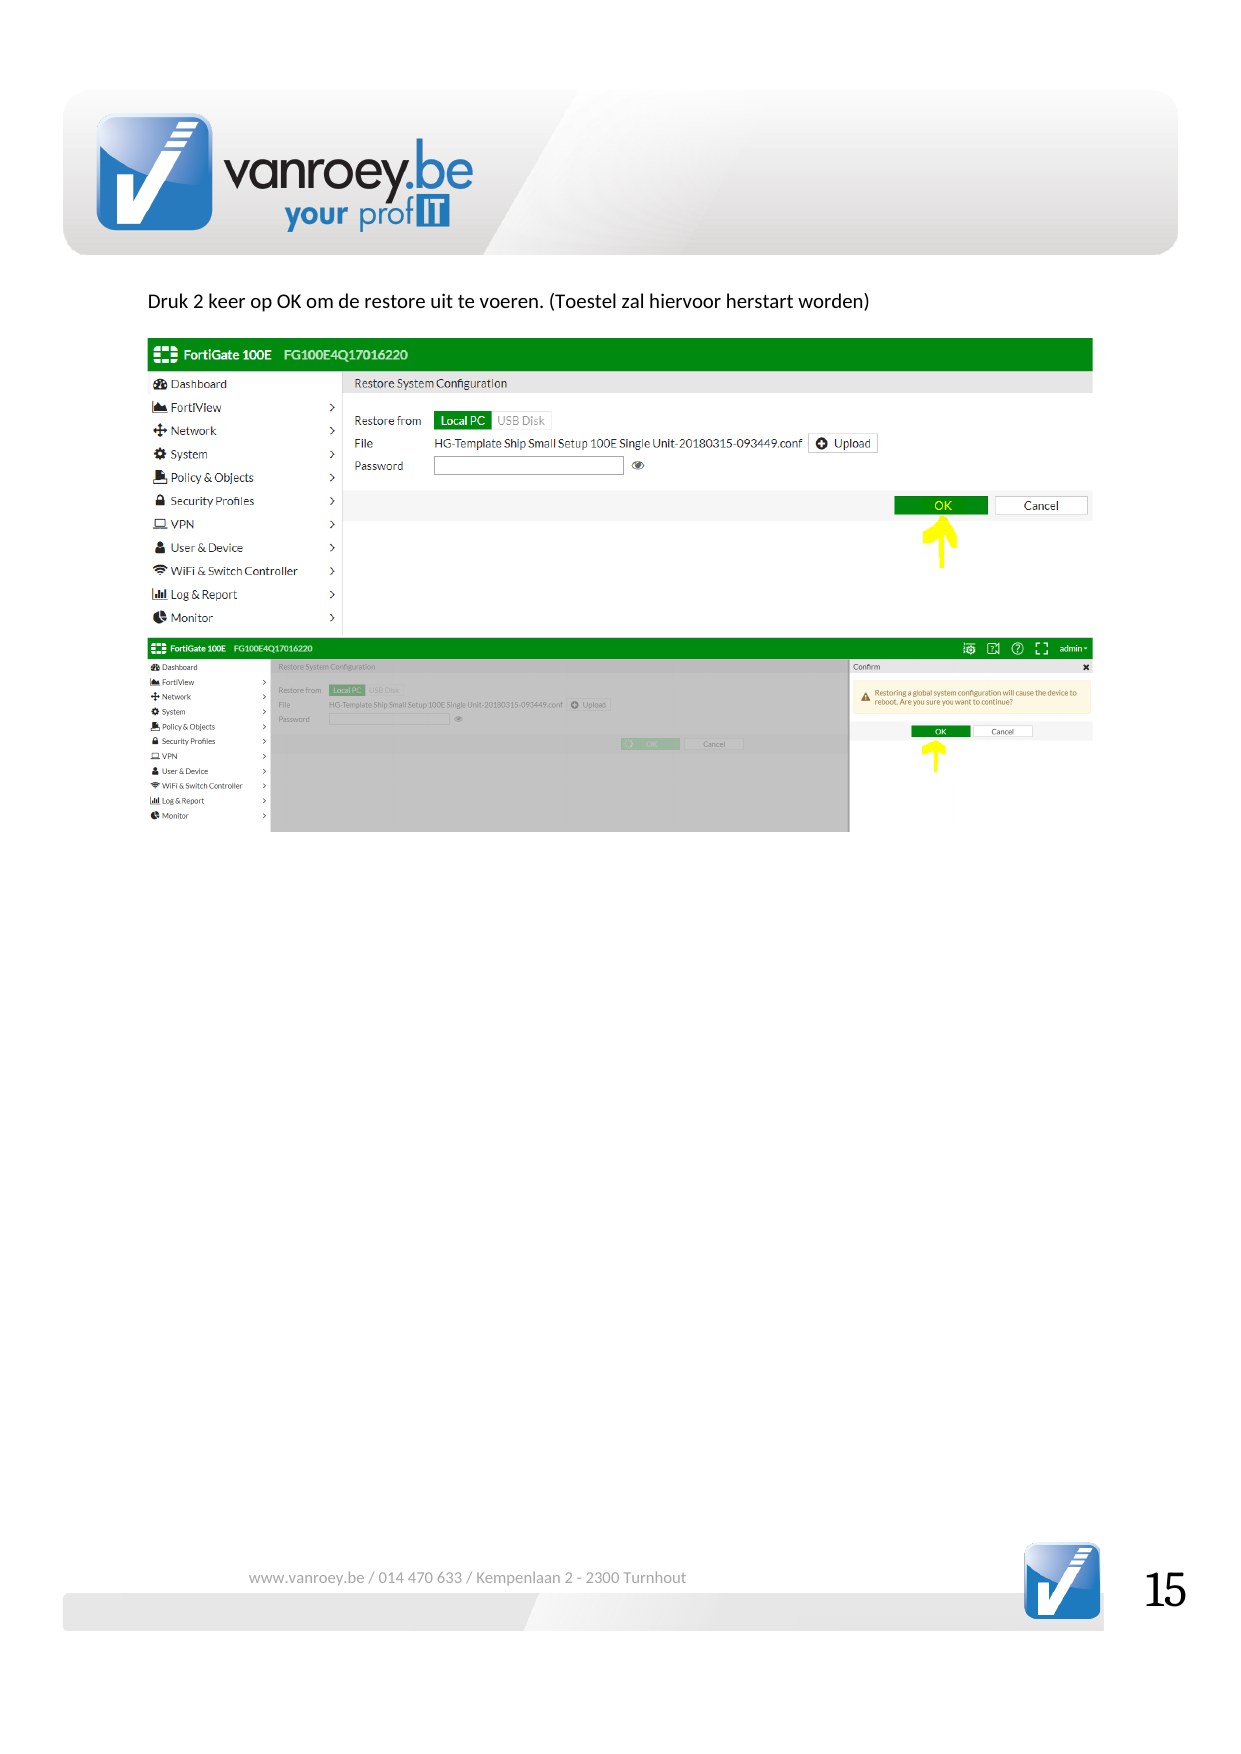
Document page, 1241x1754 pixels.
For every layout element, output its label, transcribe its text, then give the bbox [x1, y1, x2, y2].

picture [147, 637, 1093, 832]
picture [63, 90, 1178, 255]
picture [62, 1542, 1103, 1631]
text Druk 2 keer op OK om de restore uit te voeren. (Toestel zal hiervoor herstart worden) [148, 289, 1093, 314]
picture [147, 338, 1093, 635]
